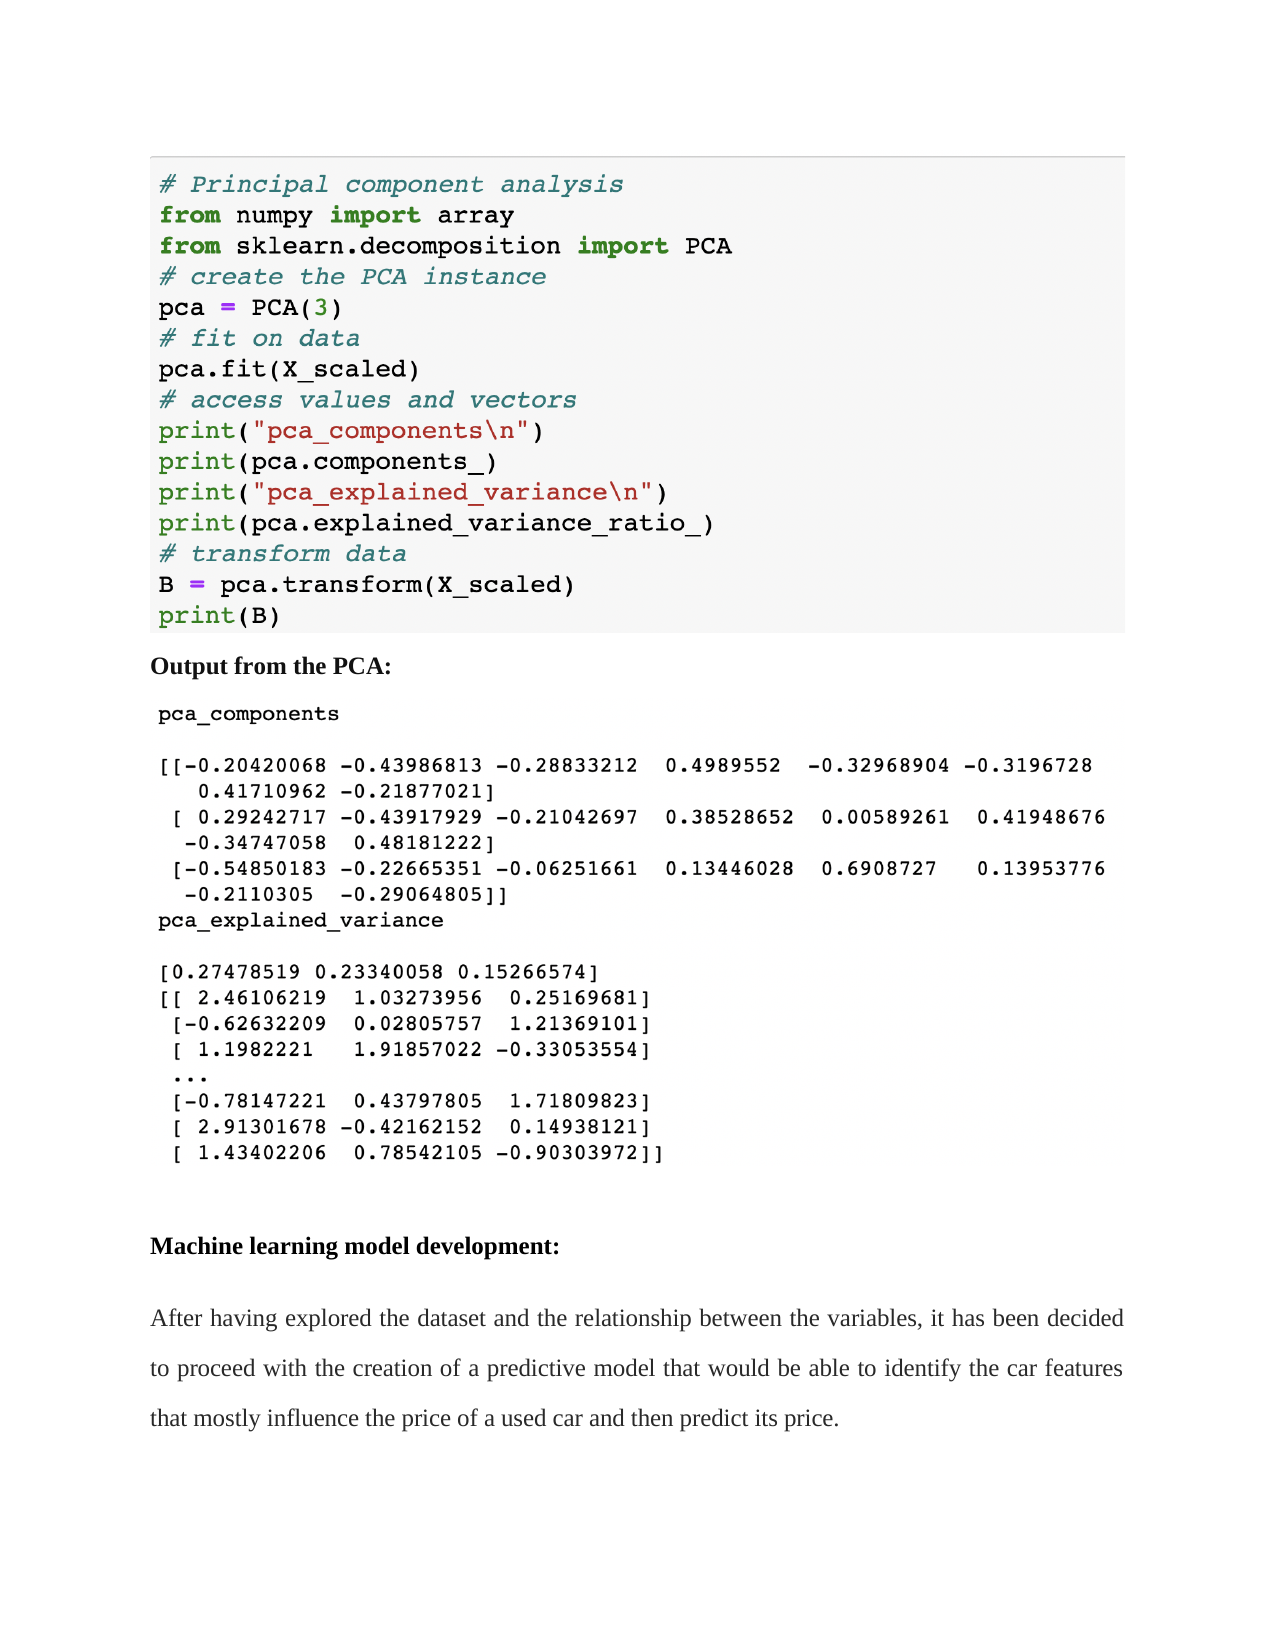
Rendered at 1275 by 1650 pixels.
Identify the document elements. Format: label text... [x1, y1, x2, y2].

text After having explored the dataset and the relationship between the variables, it has been decided to proceed with the creation of a predictive model that would be able to identify the car features that mostly influence the price of a used car and then predict its price. [150, 1282, 1125, 1432]
text Machine learning model development: [150, 1231, 1125, 1260]
text Output from the PCA: [150, 651, 1125, 680]
picture [150, 698, 1125, 1166]
picture [150, 150, 1125, 633]
